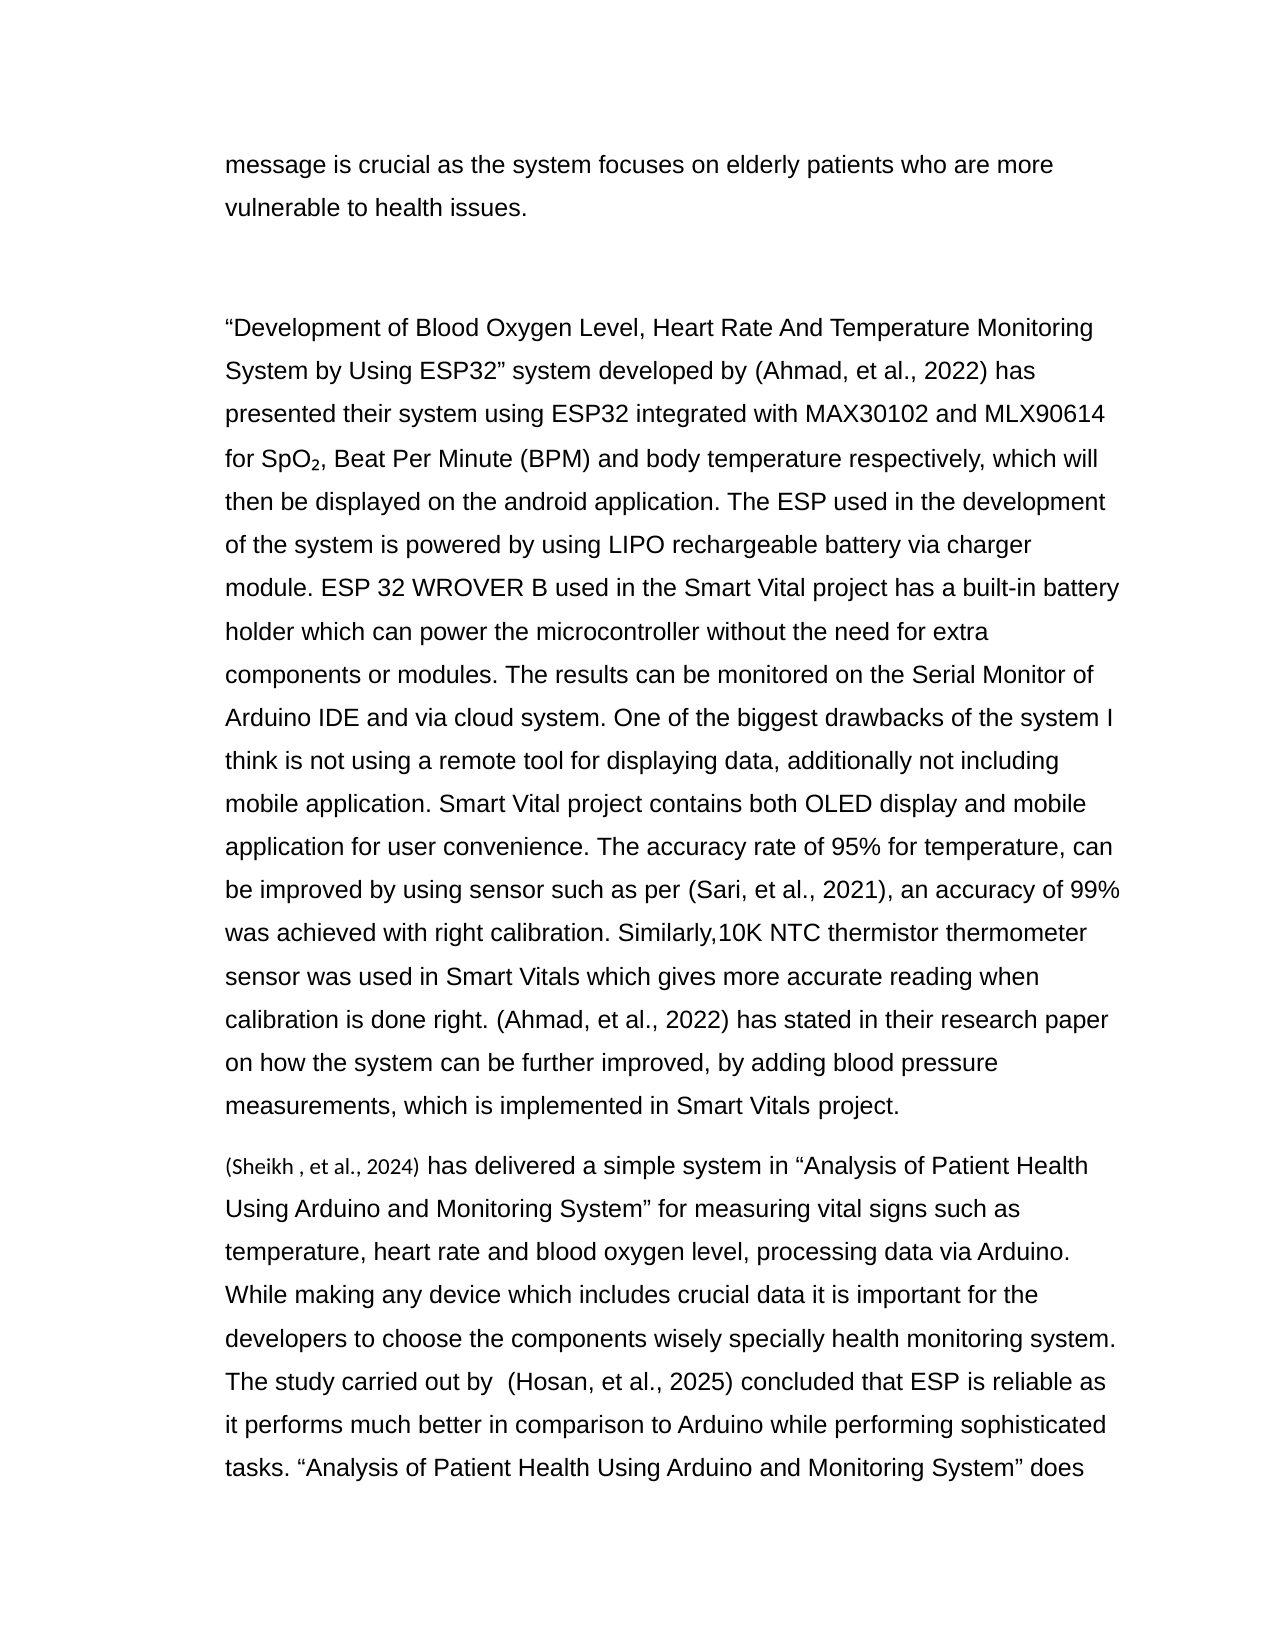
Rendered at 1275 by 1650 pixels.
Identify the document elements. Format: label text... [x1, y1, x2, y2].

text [225, 150, 1125, 222]
text “Development of Blood Oxygen Level, Heart Rate And Temperature Monitoring System by Using ESP32” system developed by has presented their system using ESP32 integrated with MAX30102 and MLX90614 for SpO₂, Beat Per Minute (BPM) and body temperature respectively, which will then be displayed on the android application. The ESP used in the development of the system is powered by using LIPO rechargeable battery via charger module. ESP 32 WROVER B used in the Smart Vital project has a built-in battery holder which can power the microcontroller without the need for extra components or modules. The results can be monitored on the Serial Monitor of Arduino IDE and via cloud system. One of the biggest drawbacks of the system I think is not using a remote tool for displaying data, additionally not including mobile application. Smart Vital project contains both OLED display and mobile application for user convenience. The accuracy rate of 95% for temperature, can be improved by using sensor such as per , an accuracy of 99% was achieved with right calibration. Similarly,10K NTC thermistor thermometer sensor was used in Smart Vitals which gives more accurate reading when calibration is done right. has stated in their research paper on how the system can be further improved, by adding blood pressure measurements, which is implemented in Smart Vitals project. [225, 313, 1125, 1120]
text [225, 1151, 1125, 1482]
